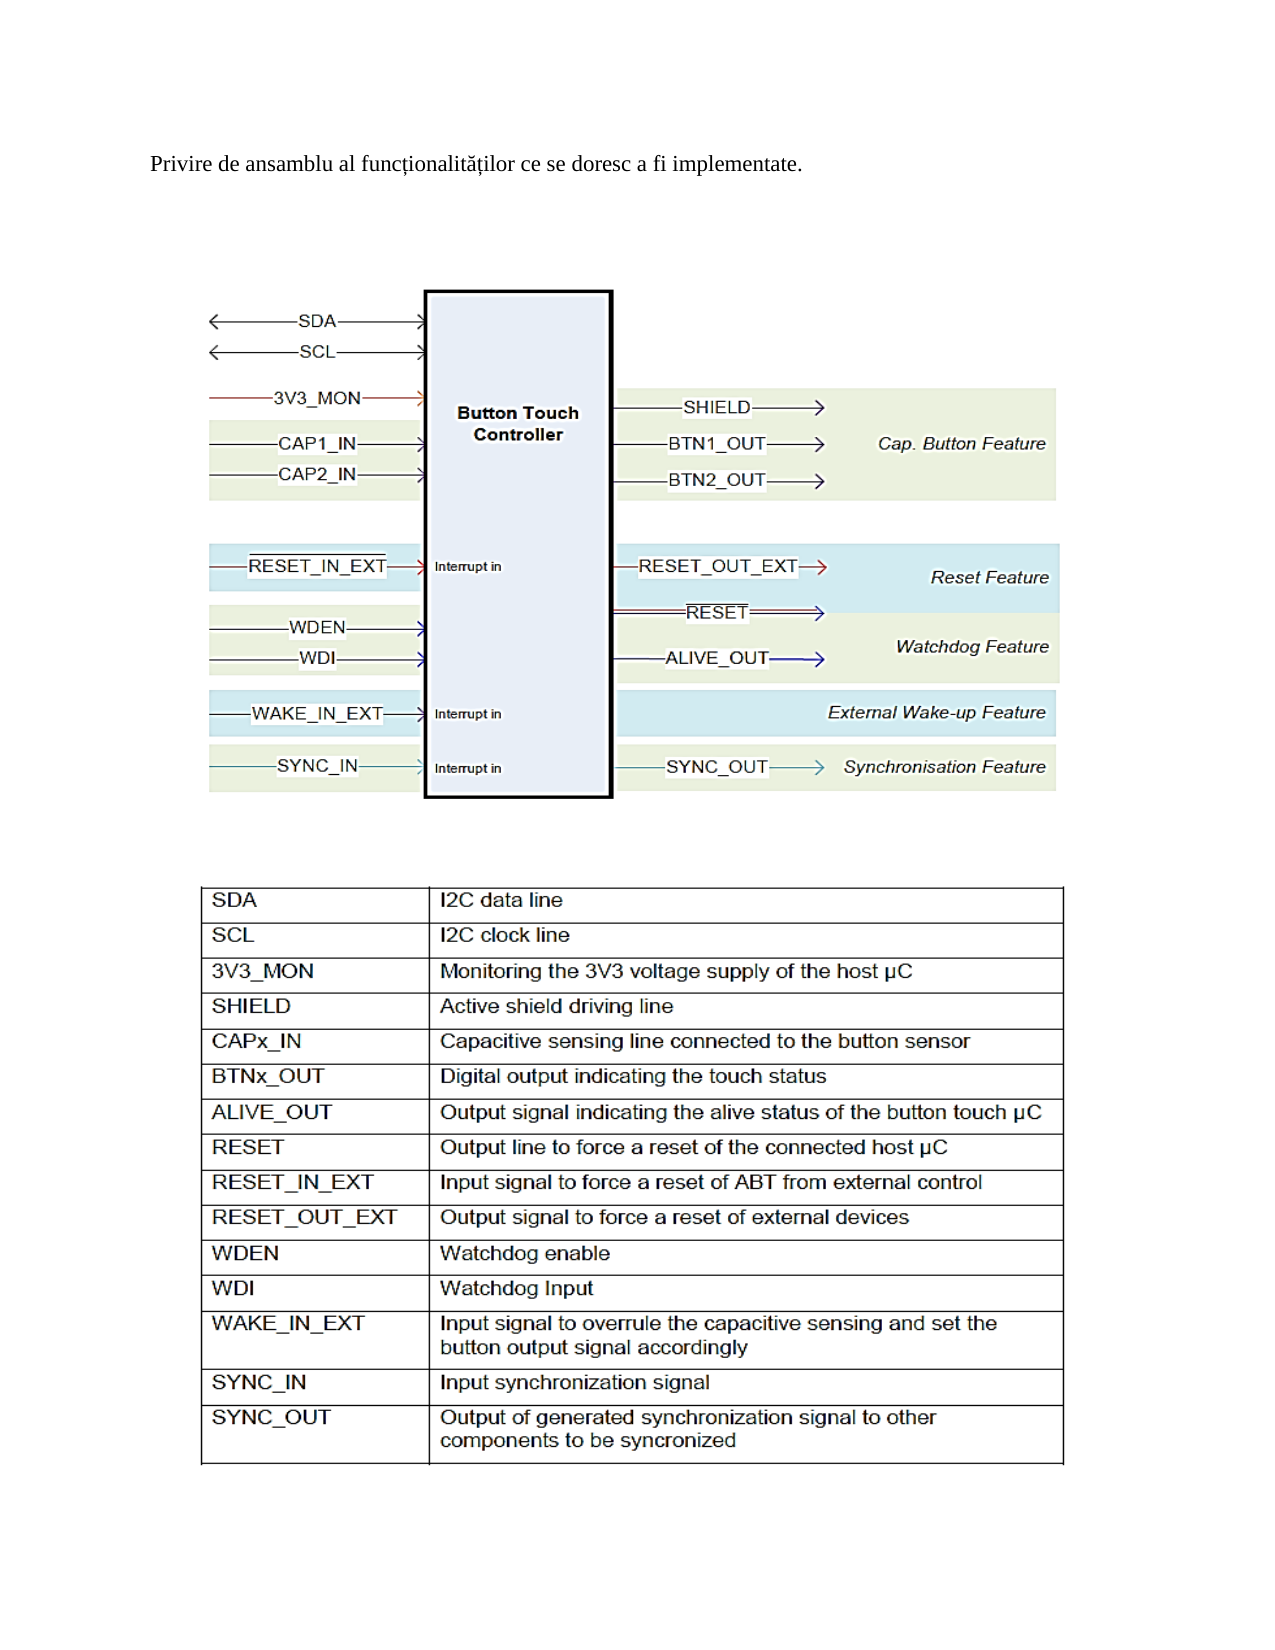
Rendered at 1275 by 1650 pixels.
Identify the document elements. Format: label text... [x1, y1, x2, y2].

picture [175, 866, 1089, 1493]
picture [175, 250, 1099, 833]
text Privire de ansamblu al funcționalităților ce se doresc a fi implementate. [150, 150, 1125, 176]
